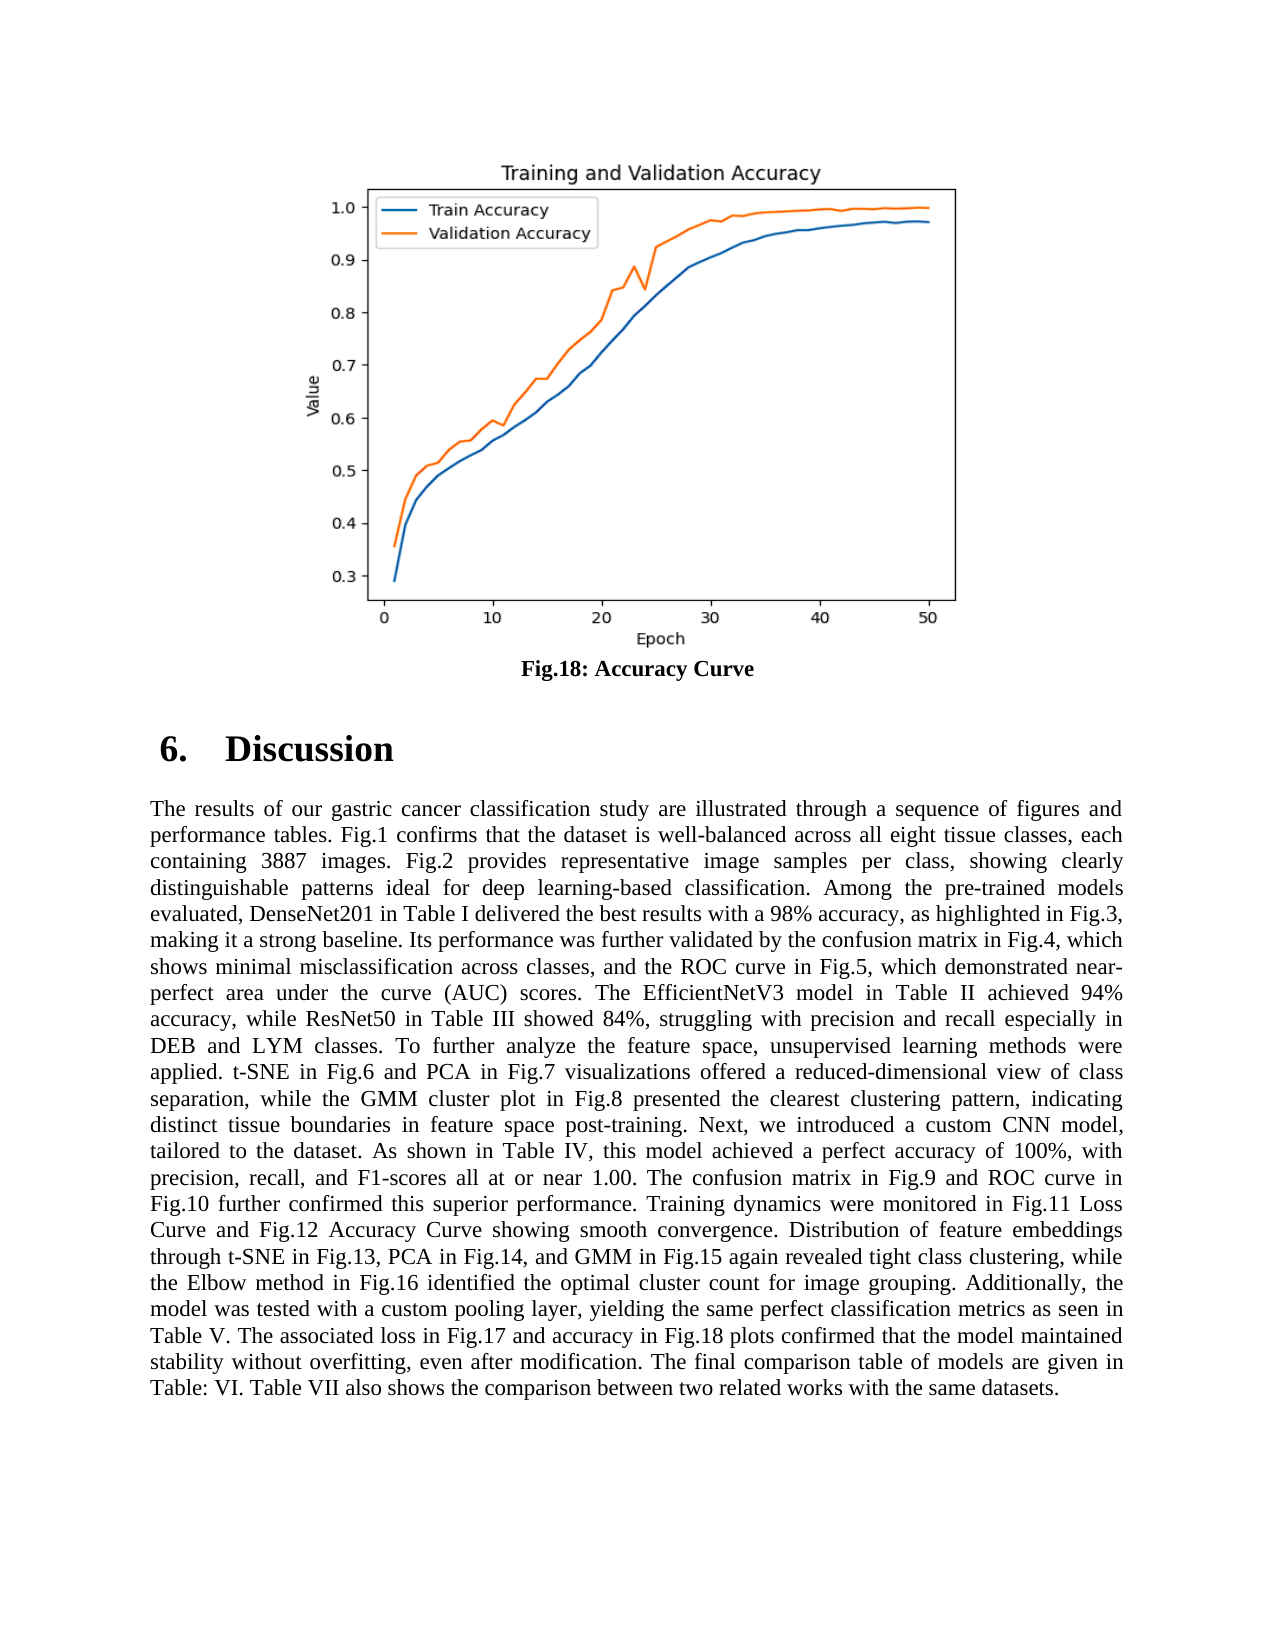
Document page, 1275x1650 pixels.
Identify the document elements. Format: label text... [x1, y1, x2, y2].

picture [294, 150, 981, 651]
subtitle Discussion [187, 727, 1125, 770]
text Fig.18: Accuracy Curve [150, 655, 1125, 681]
text The results of our gastric cancer classification study are illustrated through a sequence of figures and performance tables. Fig.1 confirms that the dataset is well-balanced across all eight tissue classes, each containing 3887 images. Fig.2 provides representative image samples per class, showing clearly distinguishable patterns ideal for deep learning-based classification. Among the pre-trained models evaluated, DenseNet201 in Table I delivered the best results with a 98% accuracy, as highlighted in Fig.3, making it a strong baseline. Its performance was further validated by the confusion matrix in Fig.4, which shows minimal misclassification across classes, and the ROC curve in Fig.5, which demonstrated near-perfect area under the curve (AUC) scores. The EfficientNetV3 model in Table II achieved 94% accuracy, while ResNet50 in Table III showed 84%, struggling with precision and recall especially in DEB and LYM classes. To further analyze the feature space, unsupervised learning methods were applied. t-SNE in Fig.6 and PCA in Fig.7 visualizations offered a reduced-dimensional view of class separation, while the GMM cluster plot in Fig.8 presented the clearest clustering pattern, indicating distinct tissue boundaries in feature space post-training. Next, we introduced a custom CNN model, tailored to the dataset. As shown in Table IV, this model achieved a perfect accuracy of 100%, with precision, recall, and F1-scores all at or near 1.00. The confusion matrix in Fig.9 and ROC curve in Fig.10 further confirmed this superior performance. Training dynamics were monitored in Fig.11 Loss Curve and Fig.12 Accuracy Curve showing smooth convergence. Distribution of feature embeddings through t-SNE in Fig.13, PCA in Fig.14, and GMM in Fig.15 again revealed tight class clustering, while the Elbow method in Fig.16 identified the optimal cluster count for image grouping. Additionally, the model was tested with a custom pooling layer, yielding the same perfect classification metrics as seen in Table V. The associated loss in Fig.17 and accuracy in Fig.18 plots confirmed that the model maintained stability without overfitting, even after modification. The final comparison table of models are given in Table: VI. Table VII also shows the comparison between two related works with the same datasets. [150, 795, 1125, 1401]
